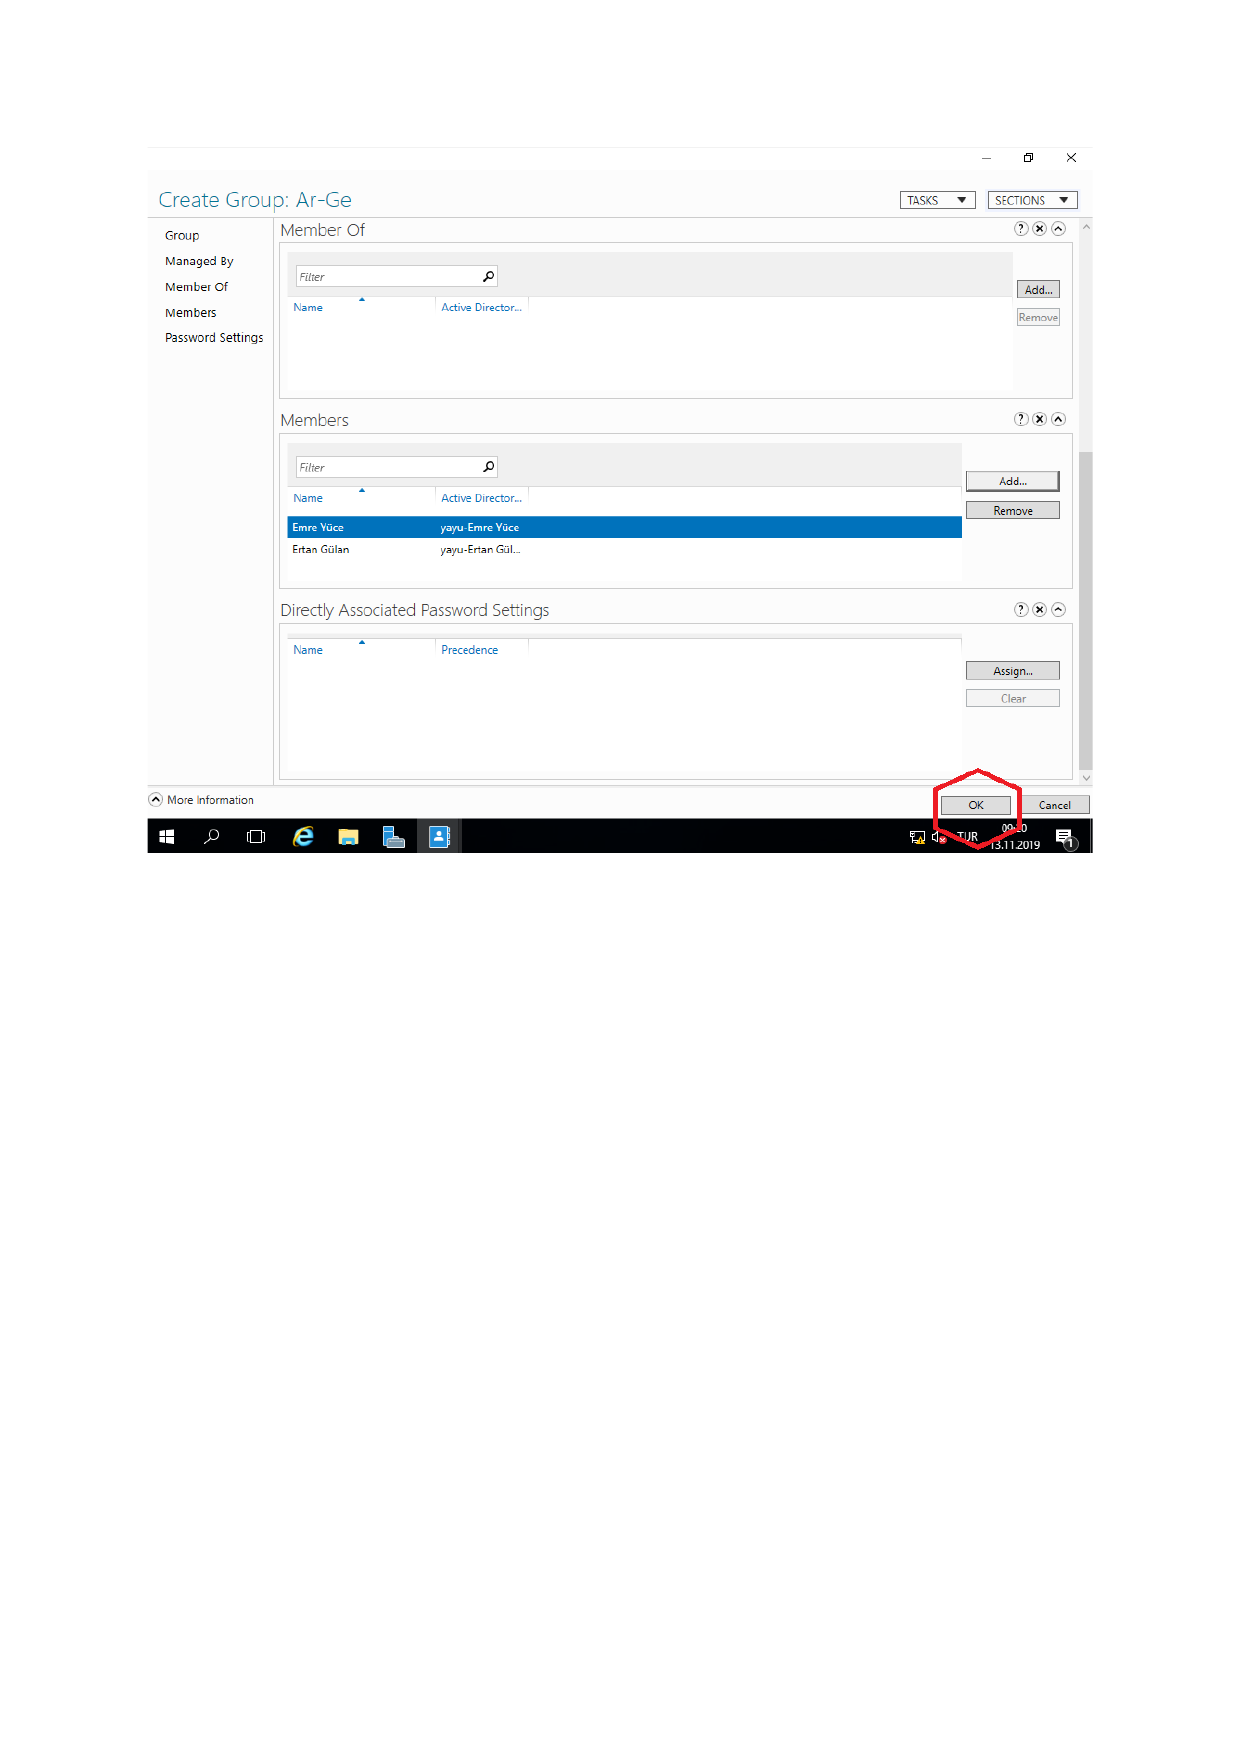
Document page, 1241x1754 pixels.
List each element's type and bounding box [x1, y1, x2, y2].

picture [147, 147, 1093, 853]
